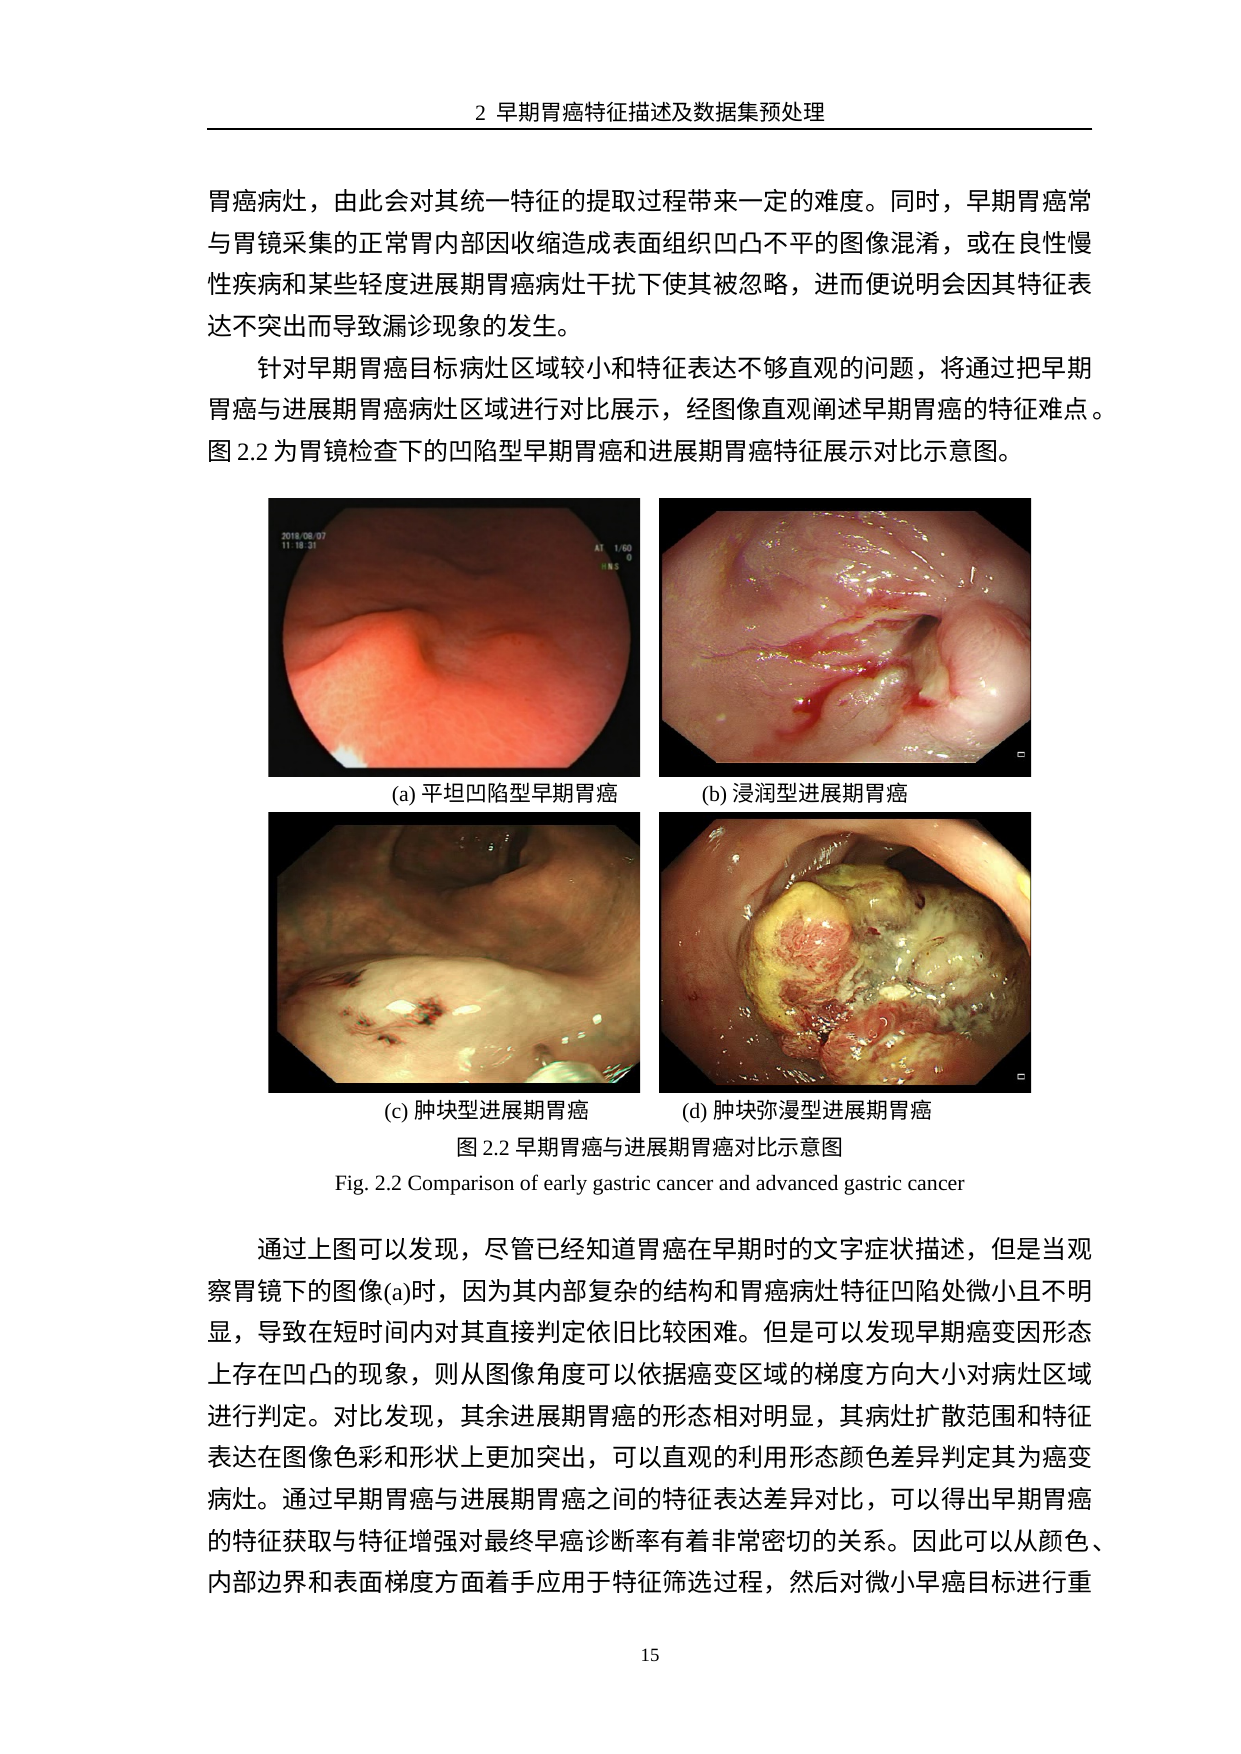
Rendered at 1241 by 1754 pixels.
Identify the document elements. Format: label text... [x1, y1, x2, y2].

text Fig. 2.2 Comparison of early gastric cancer and advanced gastric cancer [207, 1162, 1092, 1195]
picture [268, 812, 641, 1093]
picture [268, 498, 641, 777]
text 针对早期胃癌目标病灶区域较小和特征表达不够直观的问题，将通过把早期胃癌与进展期胃癌病灶区域进行对比展示，经图像直观阐述早期胃癌的特征难点。图2.2为胃镜检查下的凹陷型早期胃癌和进展期胃癌特征展示对比示意图。 [207, 344, 1092, 469]
picture [659, 498, 1032, 777]
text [207, 177, 1092, 344]
text (a) 平坦凹陷型早期胃癌 (b) 浸润型进展期胃癌 [207, 776, 1092, 808]
picture [659, 812, 1032, 1093]
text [207, 1225, 1092, 1600]
text 图2.2 早期胃癌与进展期胃癌对比示意图 [207, 1129, 1092, 1162]
text (c) 肿块型进展期胃癌 (d) 肿块弥漫型进展期胃癌 [207, 1093, 1092, 1124]
